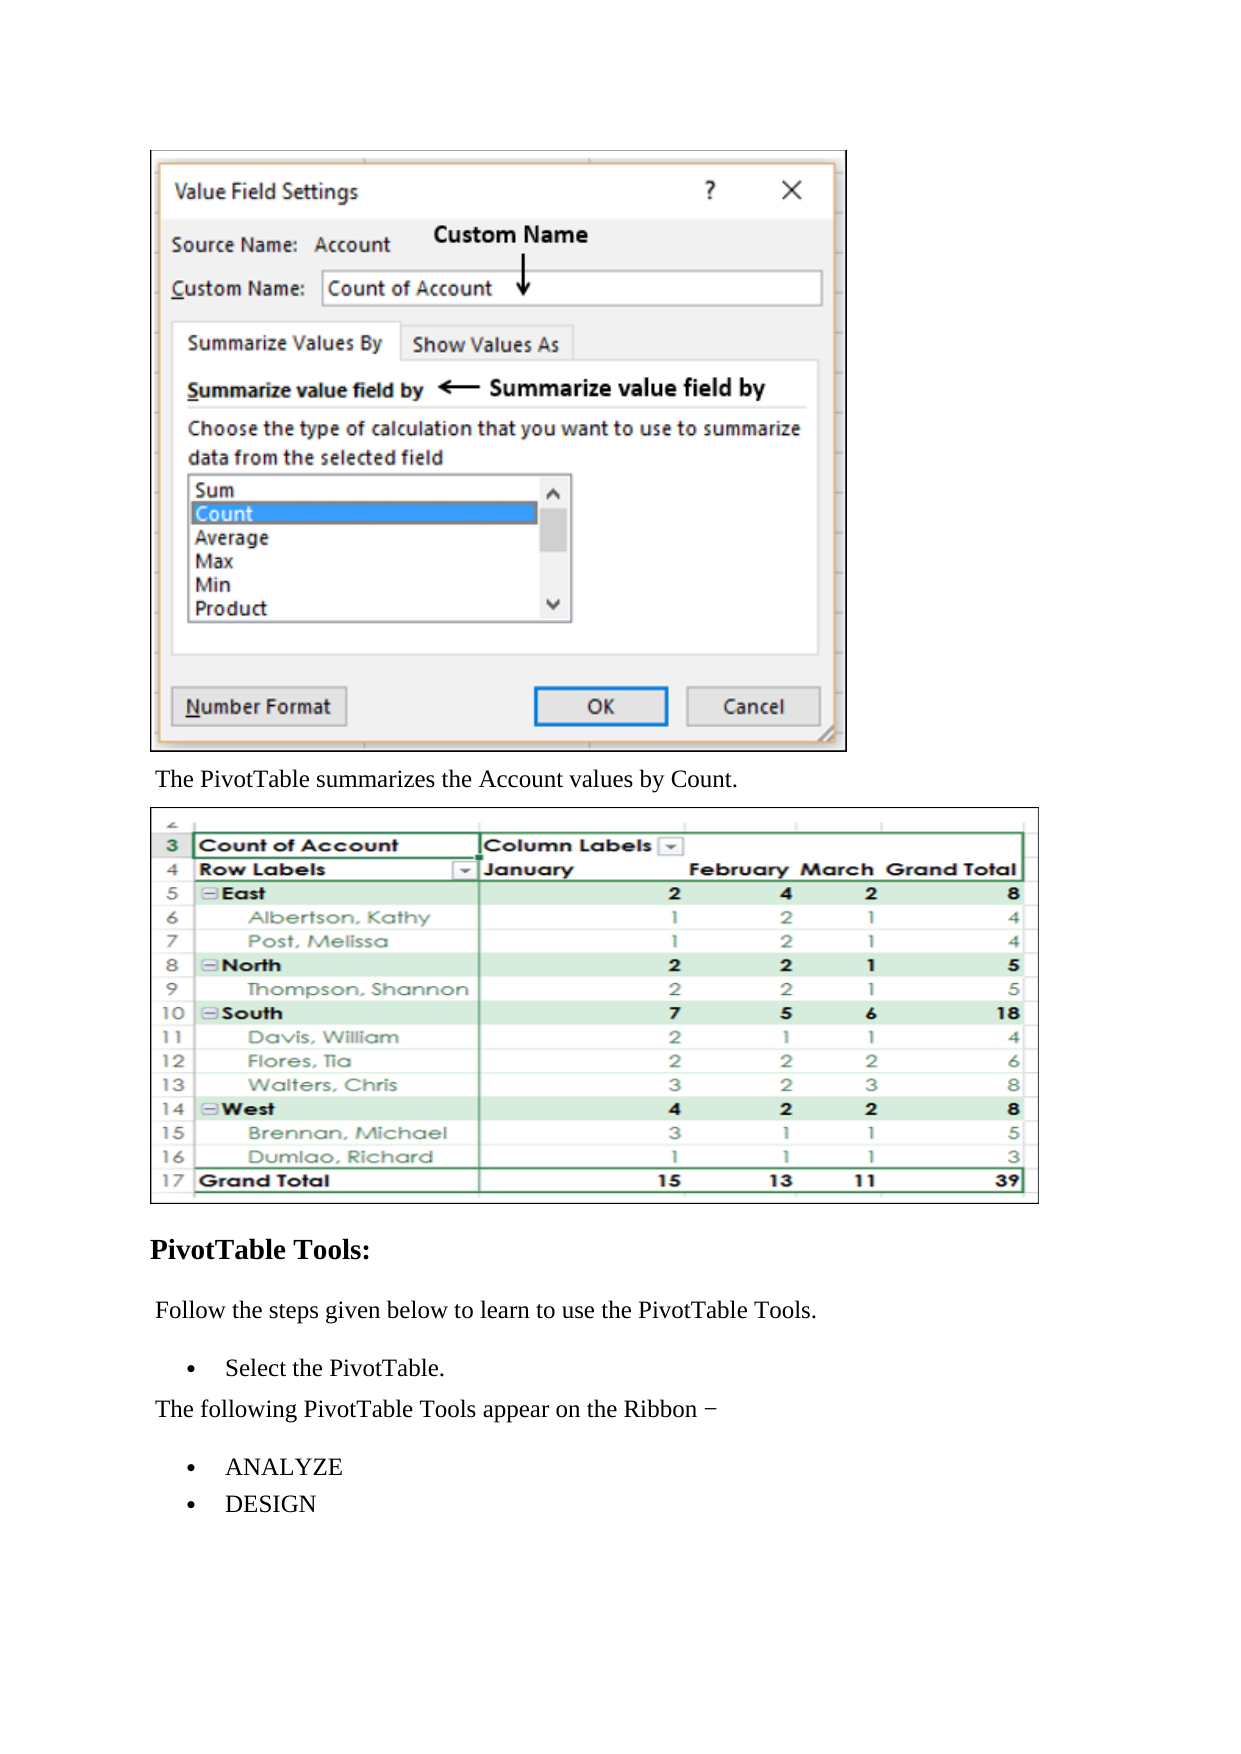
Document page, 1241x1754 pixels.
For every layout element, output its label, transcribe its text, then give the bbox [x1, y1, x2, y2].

list Select the PivotTable. [187, 1353, 1090, 1382]
text The following PivotTable Tools appear on the Ribbon − [155, 1394, 1085, 1423]
list DESIGN [187, 1489, 1090, 1517]
picture [150, 807, 1039, 1204]
picture [150, 150, 847, 752]
text Follow the steps given below to learn to use the PivotTable Tools. [155, 1295, 1085, 1324]
text The PivotTable summarizes the Account values by Count. [155, 764, 1085, 793]
list ANALYZE [187, 1452, 1090, 1481]
text PivotTable Tools: [150, 1232, 1090, 1266]
